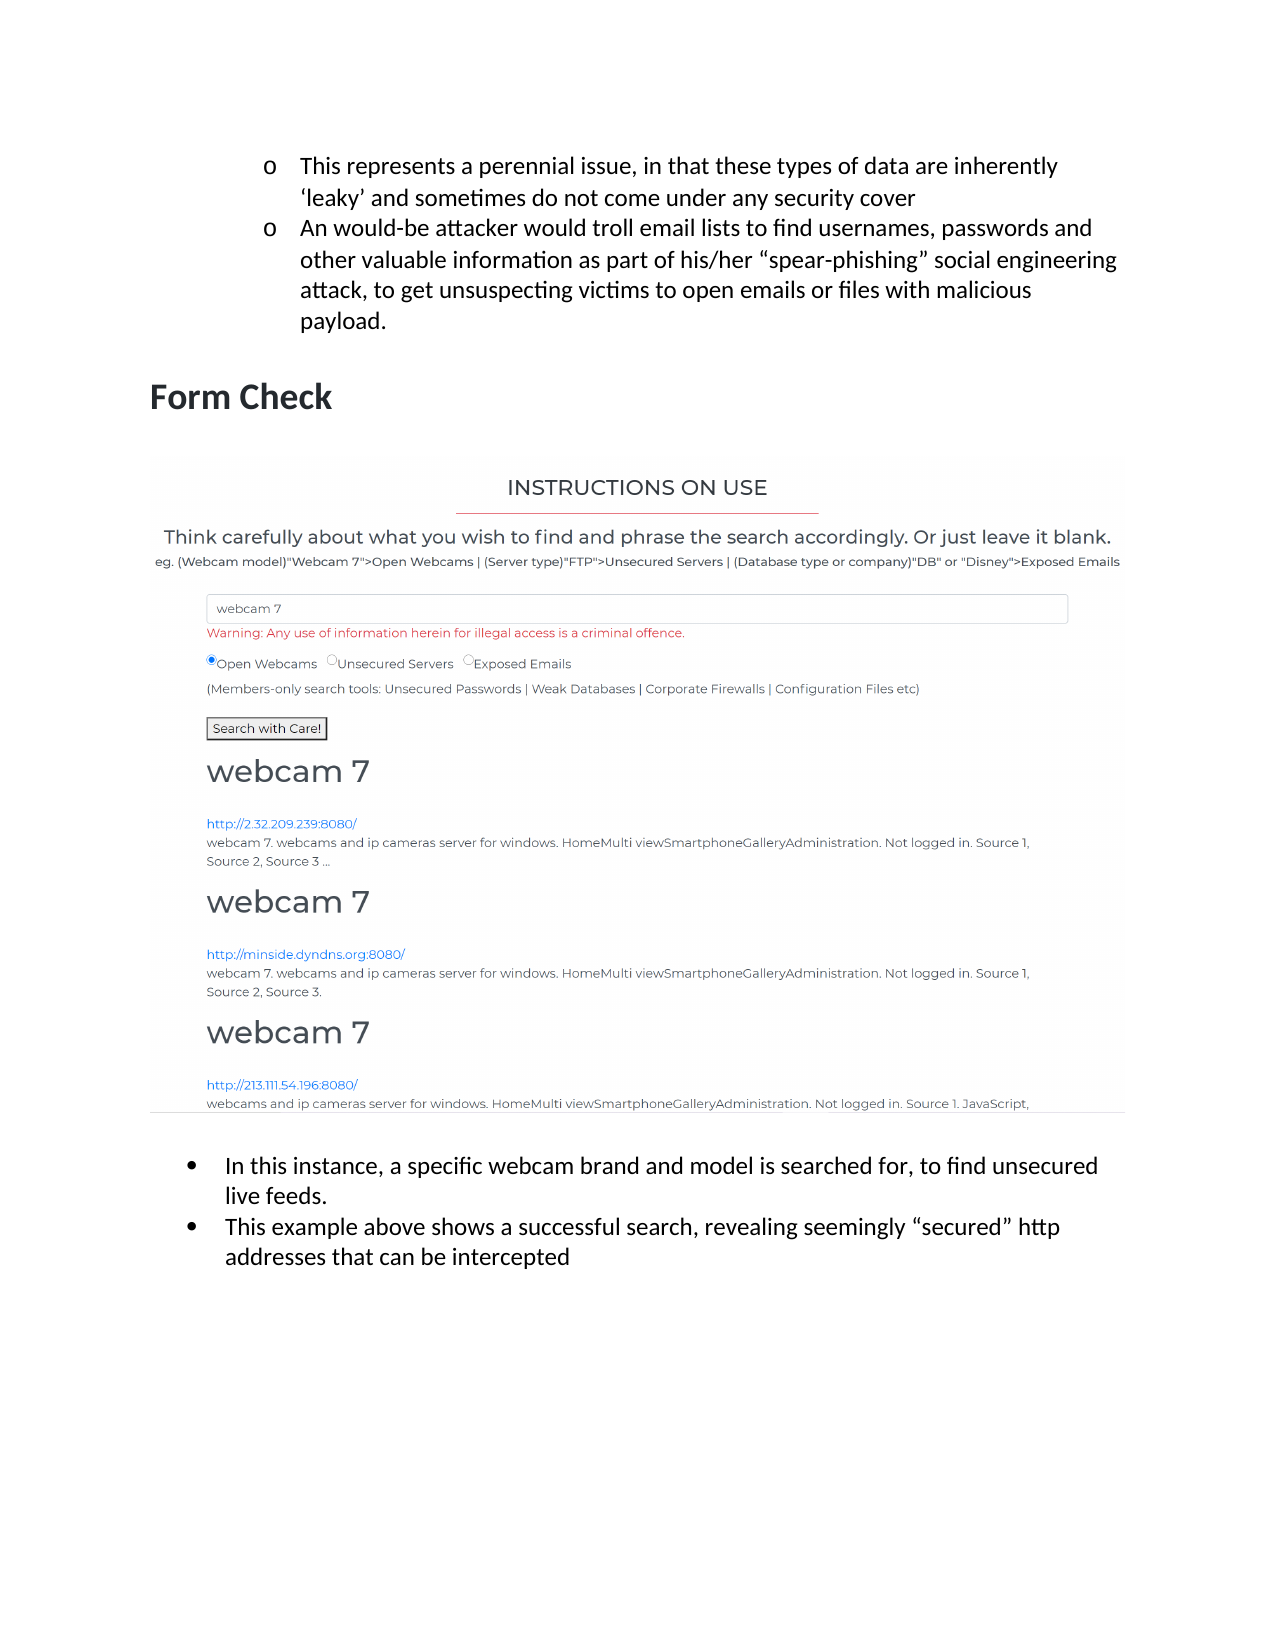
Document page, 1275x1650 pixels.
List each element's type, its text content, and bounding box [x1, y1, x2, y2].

text Form Check [150, 373, 1125, 419]
list An would-be attacker would troll email lists to find usernames, passwords and other valuable information as part of his/her “spear-phishing” social engineering attack, to get unsuspecting victims to open emails or files with malicious payload. [262, 212, 1125, 336]
picture [150, 456, 1125, 1113]
list This represents a perennial issue, in that these types of data are inherently ‘leaky’ and sometimes do not come under any security cover [262, 150, 1125, 212]
list In this instance, a specific webcam brand and model is searched for, to find unsecured live feeds. [187, 1150, 1125, 1211]
list This example above shows a successful search, revealing seemingly “secured” http addresses that can be intercepted [187, 1211, 1125, 1272]
